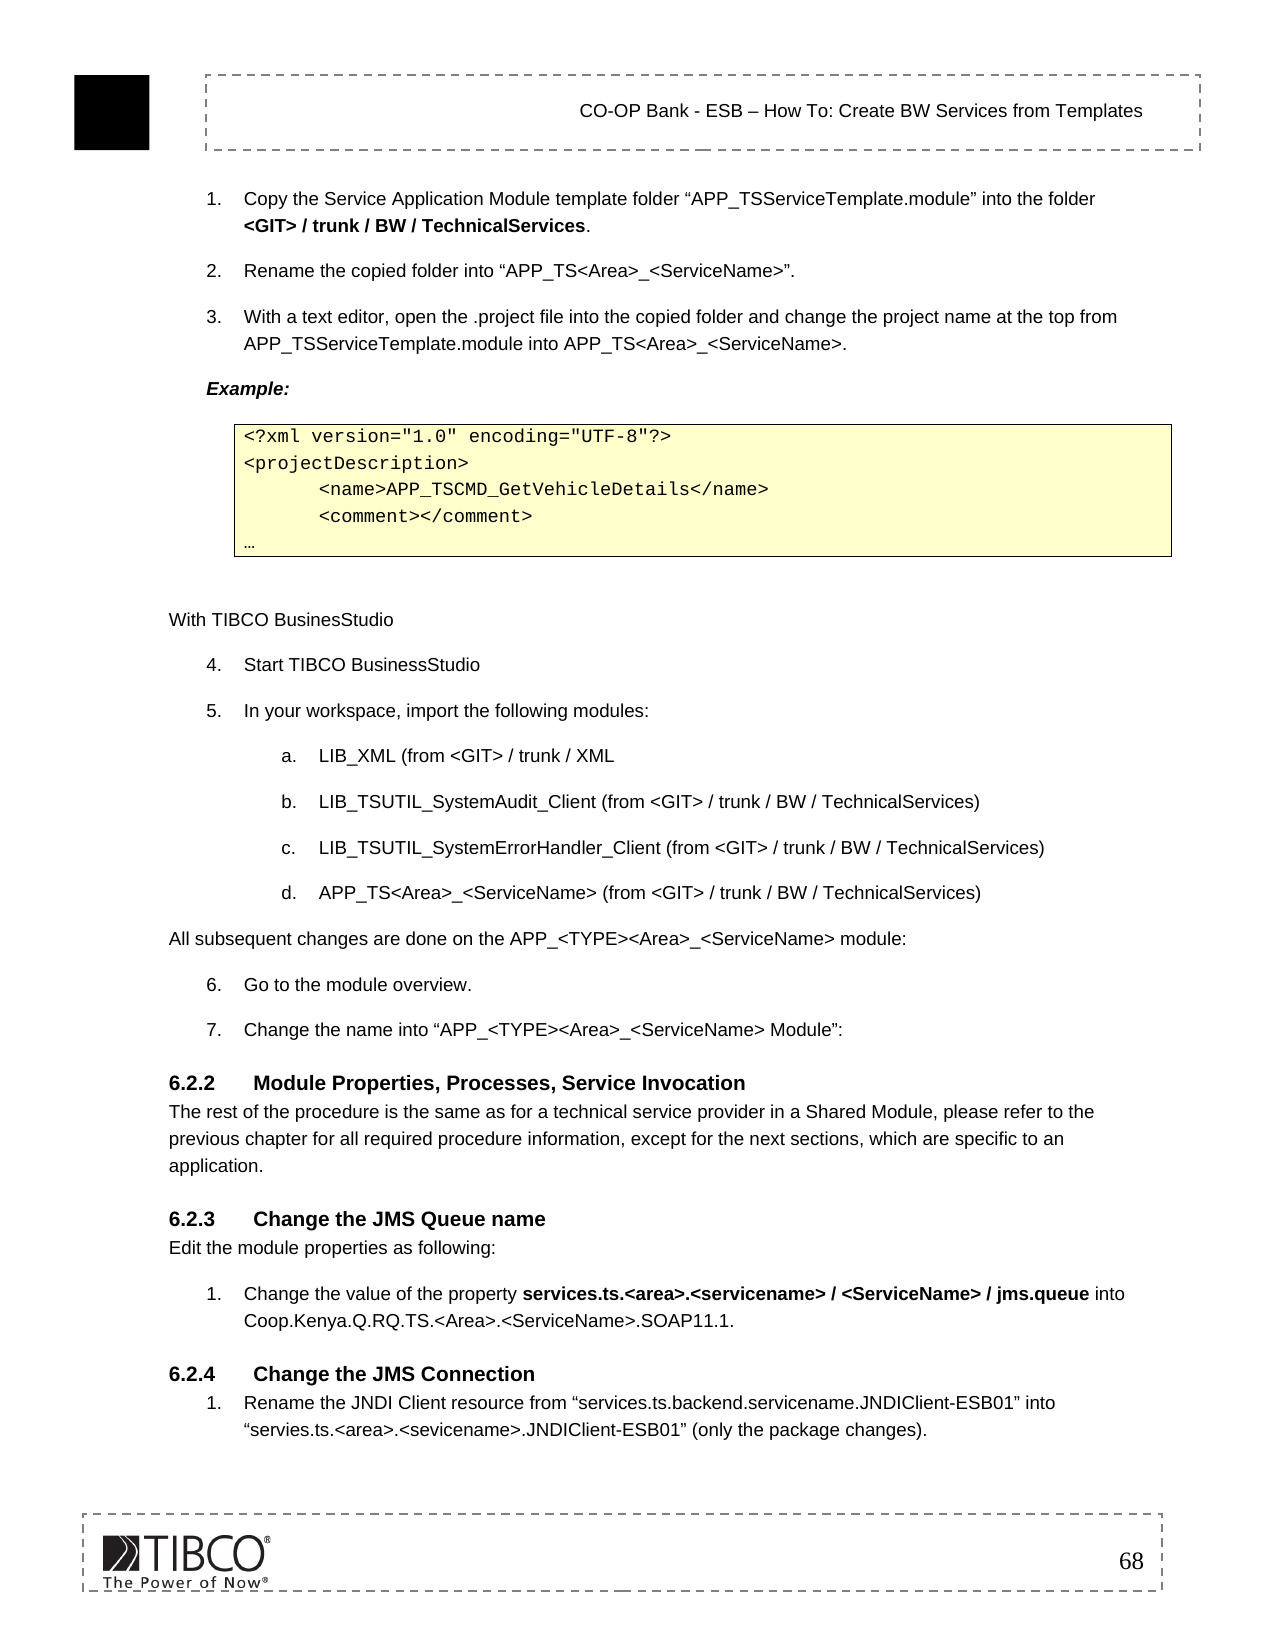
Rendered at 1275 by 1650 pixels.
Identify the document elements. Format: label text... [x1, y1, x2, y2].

text <comment></comment> [235, 503, 1171, 528]
list Change the value of the property services.ts.<area>.<servicename> / <ServiceName> / jms.queue into Coop.Kenya.Q.RQ.TS.<Area>.<ServiceName>.SOAP11.1. [206, 1283, 1162, 1331]
text … [235, 530, 1171, 556]
text With TIBCO BusinesStudio [169, 608, 1162, 630]
list Copy the Service Application Module template folder “APP_TSServiceTemplate.module” into the folder <GIT> / trunk / BW / TechnicalServices. [206, 187, 1162, 236]
text <projectDescription> [235, 450, 1171, 475]
picture [103, 1535, 271, 1588]
subtitle Change the JMS Queue name [169, 1207, 1162, 1231]
list Start TIBCO BusinessStudio [206, 654, 1162, 676]
text Edit the module properties as following: [169, 1237, 1162, 1258]
subtitle Change the JMS Connection [169, 1361, 1162, 1385]
list APP_TS<Area>_<ServiceName> (from <GIT> / trunk / BW / TechnicalServices) [281, 882, 1162, 904]
list Rename the copied folder into “APP_TS<Area>_<ServiceName>”. [206, 260, 1162, 282]
text All subsequent changes are done on the APP_<TYPE><Area>_<ServiceName> module: [169, 928, 1162, 949]
list In your workspace, import the following modules: [206, 700, 1162, 721]
text <?xml version="1.0" encoding="UTF-8"?> [235, 425, 1171, 448]
list LIB_TSUTIL_SystemErrorHandler_Client (from <GIT> / trunk / BW / TechnicalServices) [281, 837, 1162, 858]
text <name>APP_TSCMD_GetVehicleDetails</name> [235, 477, 1171, 501]
text Example: [206, 378, 1162, 400]
list LIB_XML (from <GIT> / trunk / XML [281, 745, 1162, 767]
list With a text editor, open the .project file into the copied folder and change the project name at the top from APP_TSServiceTemplate.module into APP_TS<Area>_<ServiceName>. [206, 306, 1162, 354]
list LIB_TSUTIL_SystemAudit_Client (from <GIT> / trunk / BW / TechnicalServices) [281, 791, 1162, 812]
list Go to the module overview. [206, 973, 1162, 995]
text The rest of the procedure is the same as for a technical service provider in a Shared Module, please refer to the previous chapter for all required procedure information, except for the next sections, which are specific to an application. [169, 1101, 1162, 1176]
subtitle Module Properties, Processes, Service Invocation [169, 1071, 1162, 1095]
list Change the name into “APP_<TYPE><Area>_<ServiceName> Module”: [206, 1019, 1162, 1041]
list Rename the JNDI Client resource from “services.ts.backend.servicename.JNDIClient-ESB01” into “servies.ts.<area>.<sevicename>.JNDIClient-ESB01” (only the package changes). [206, 1392, 1162, 1440]
